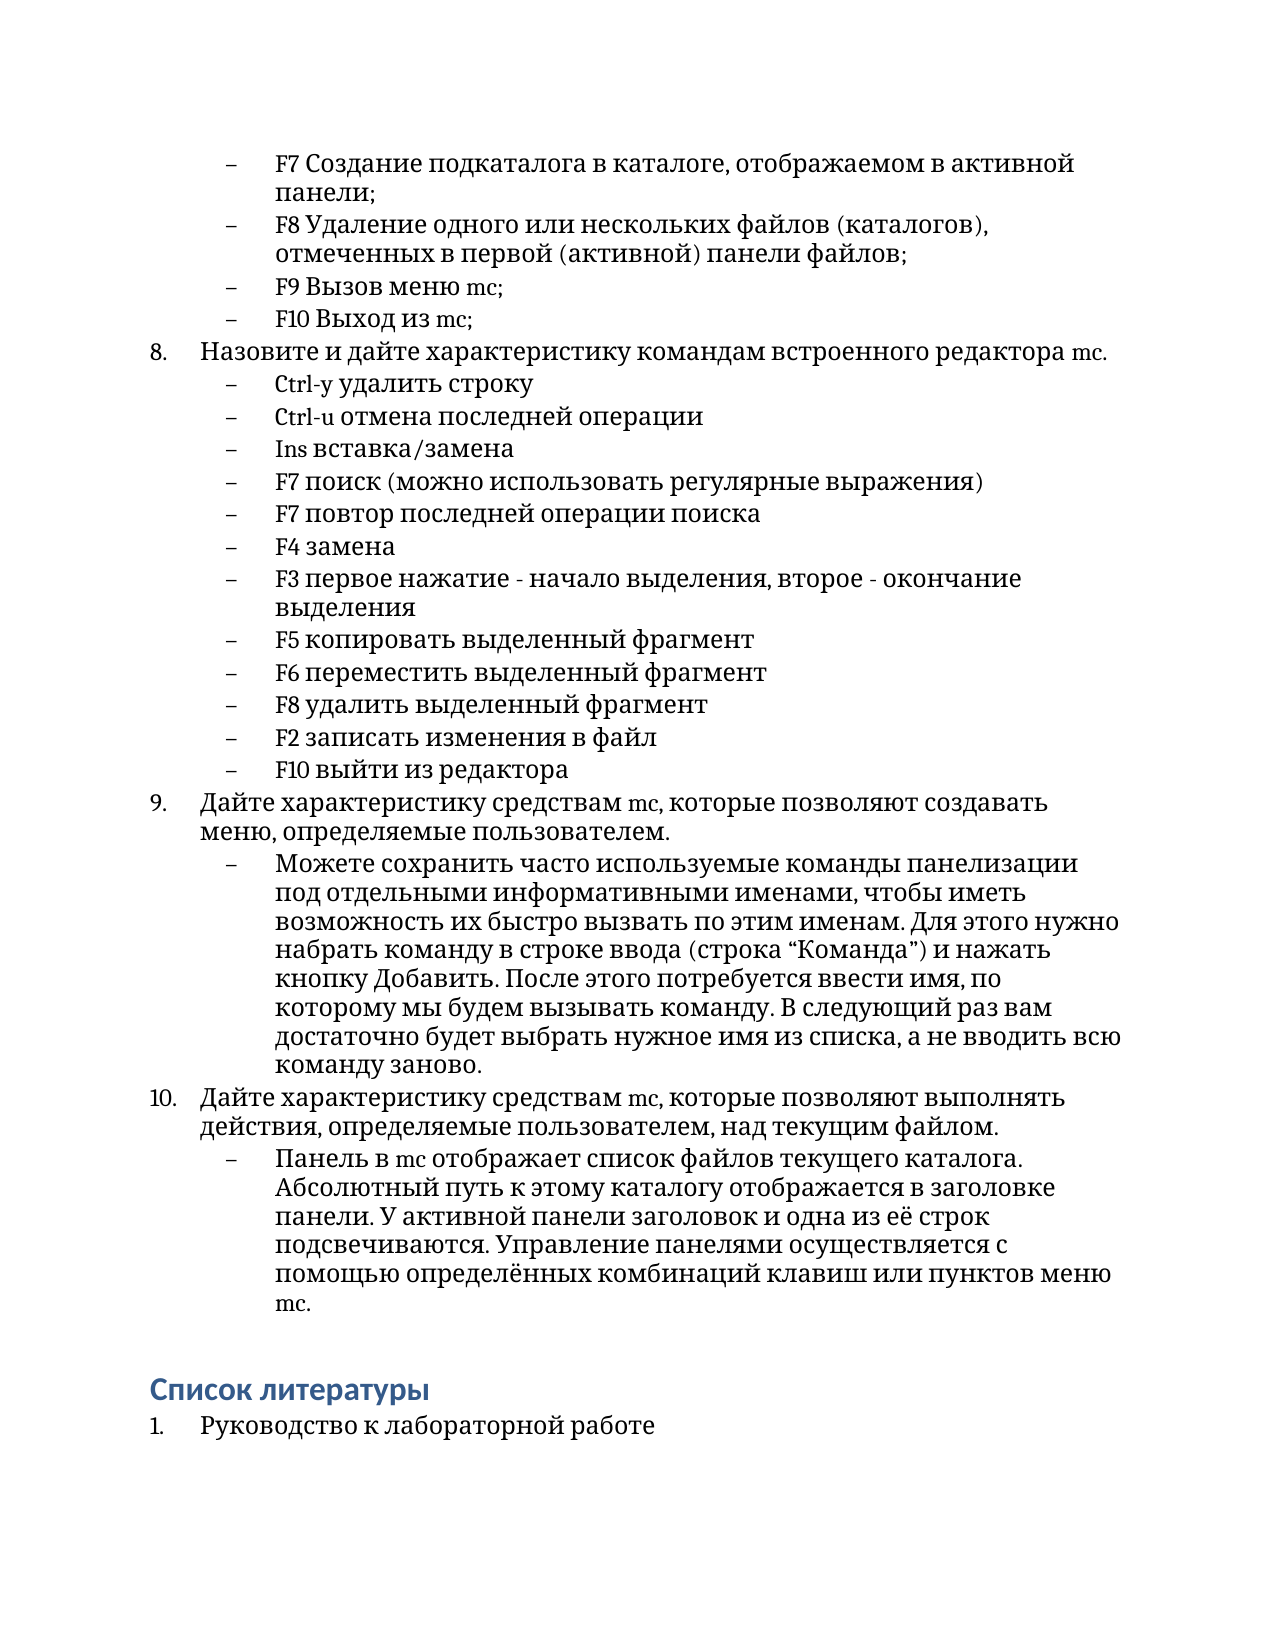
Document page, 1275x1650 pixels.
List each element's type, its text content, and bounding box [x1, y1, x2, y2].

list F10 выйти из редактора [225, 756, 1125, 785]
list F8 Удаление одного или нескольких файлов (каталогов), отмеченных в первой (активной) панели файлов; [225, 211, 1125, 269]
list F5 копировать выделенный фрагмент [225, 626, 1125, 655]
list F10 Выход из mc; [225, 305, 1125, 334]
list F4 замена [225, 532, 1125, 561]
list F2 записать изменения в файл [225, 724, 1125, 752]
list F7 повтор последней операции поиска [225, 500, 1125, 529]
list F7 Создание подкаталога в каталоге, отображаемом в активной панели; [225, 150, 1125, 207]
list Ctrl-u отмена последней операции [225, 402, 1125, 431]
list Дайте характеристику средствам mc, которые позволяют выполнять действия, определяемые пользователем, над текущим файлом. [150, 1084, 1125, 1141]
list Руководство к лабораторной работе [150, 1412, 1125, 1441]
subtitle Список литературы [150, 1367, 1125, 1408]
list F6 переместить выделенный фрагмент [225, 659, 1125, 687]
list F7 поиск (можно использовать регулярные выражения) [225, 467, 1125, 496]
list Ins вставка/замена [225, 435, 1125, 464]
list F9 Вызов меню mc; [225, 272, 1125, 301]
list Ctrl-y удалить строку [225, 370, 1125, 399]
list Панель в mc отображает список файлов текущего каталога. Абсолютный путь к этому каталогу отображается в заголовке панели. У активной панели заголовок и одна из её строк подсвечиваются. Управление панелями осуществляется с помощью определённых комбинаций клавиш или пунктов меню mc. [225, 1145, 1125, 1317]
list Можете сохранить часто используемые команды панелизации под отдельными информативными именами, чтобы иметь возможность их быстро вызвать по этим именам. Для этого нужно набрать команду в строке ввода (строка “Команда”) и нажать кнопку Добавить. После этого потребуется ввести имя, по которому мы будем вызывать команду. В следующий раз вам достаточно будет выбрать нужное имя из списка, а не вводить всю команду заново. [225, 850, 1125, 1080]
list F8 удалить выделенный фрагмент [225, 691, 1125, 720]
list Назовите и дайте характеристику командам встроенного редактора mc. [150, 337, 1125, 366]
list F3 первое нажатие - начало выделения, второе - окончание выделения [225, 565, 1125, 622]
list Дайте характеристику средствам mc, которые позволяют создавать меню, определяемые пользователем. [150, 789, 1125, 846]
